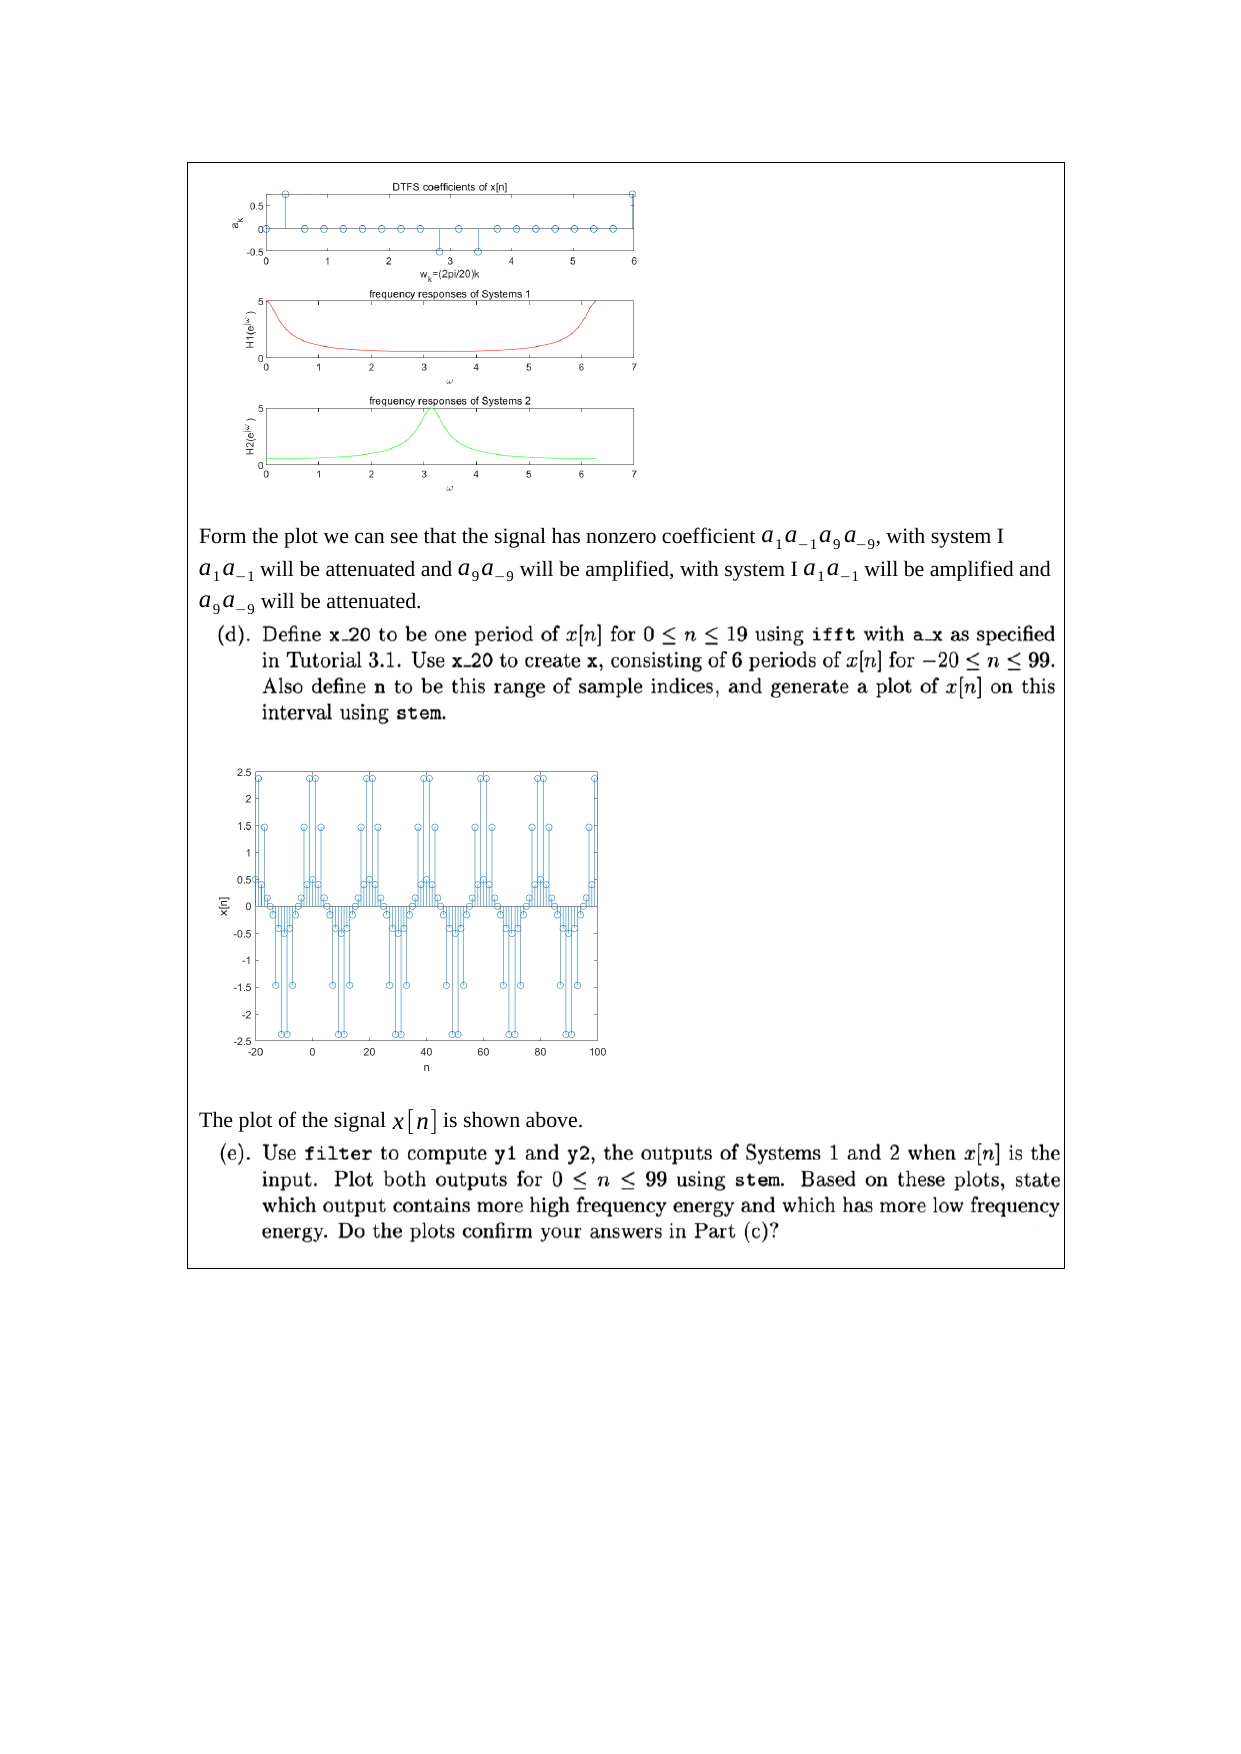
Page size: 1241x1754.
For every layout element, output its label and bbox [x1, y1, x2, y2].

picture [198, 748, 638, 1077]
picture [198, 1138, 1064, 1246]
picture [198, 618, 1064, 726]
picture [204, 163, 679, 518]
table_cell [188, 163, 1064, 1268]
